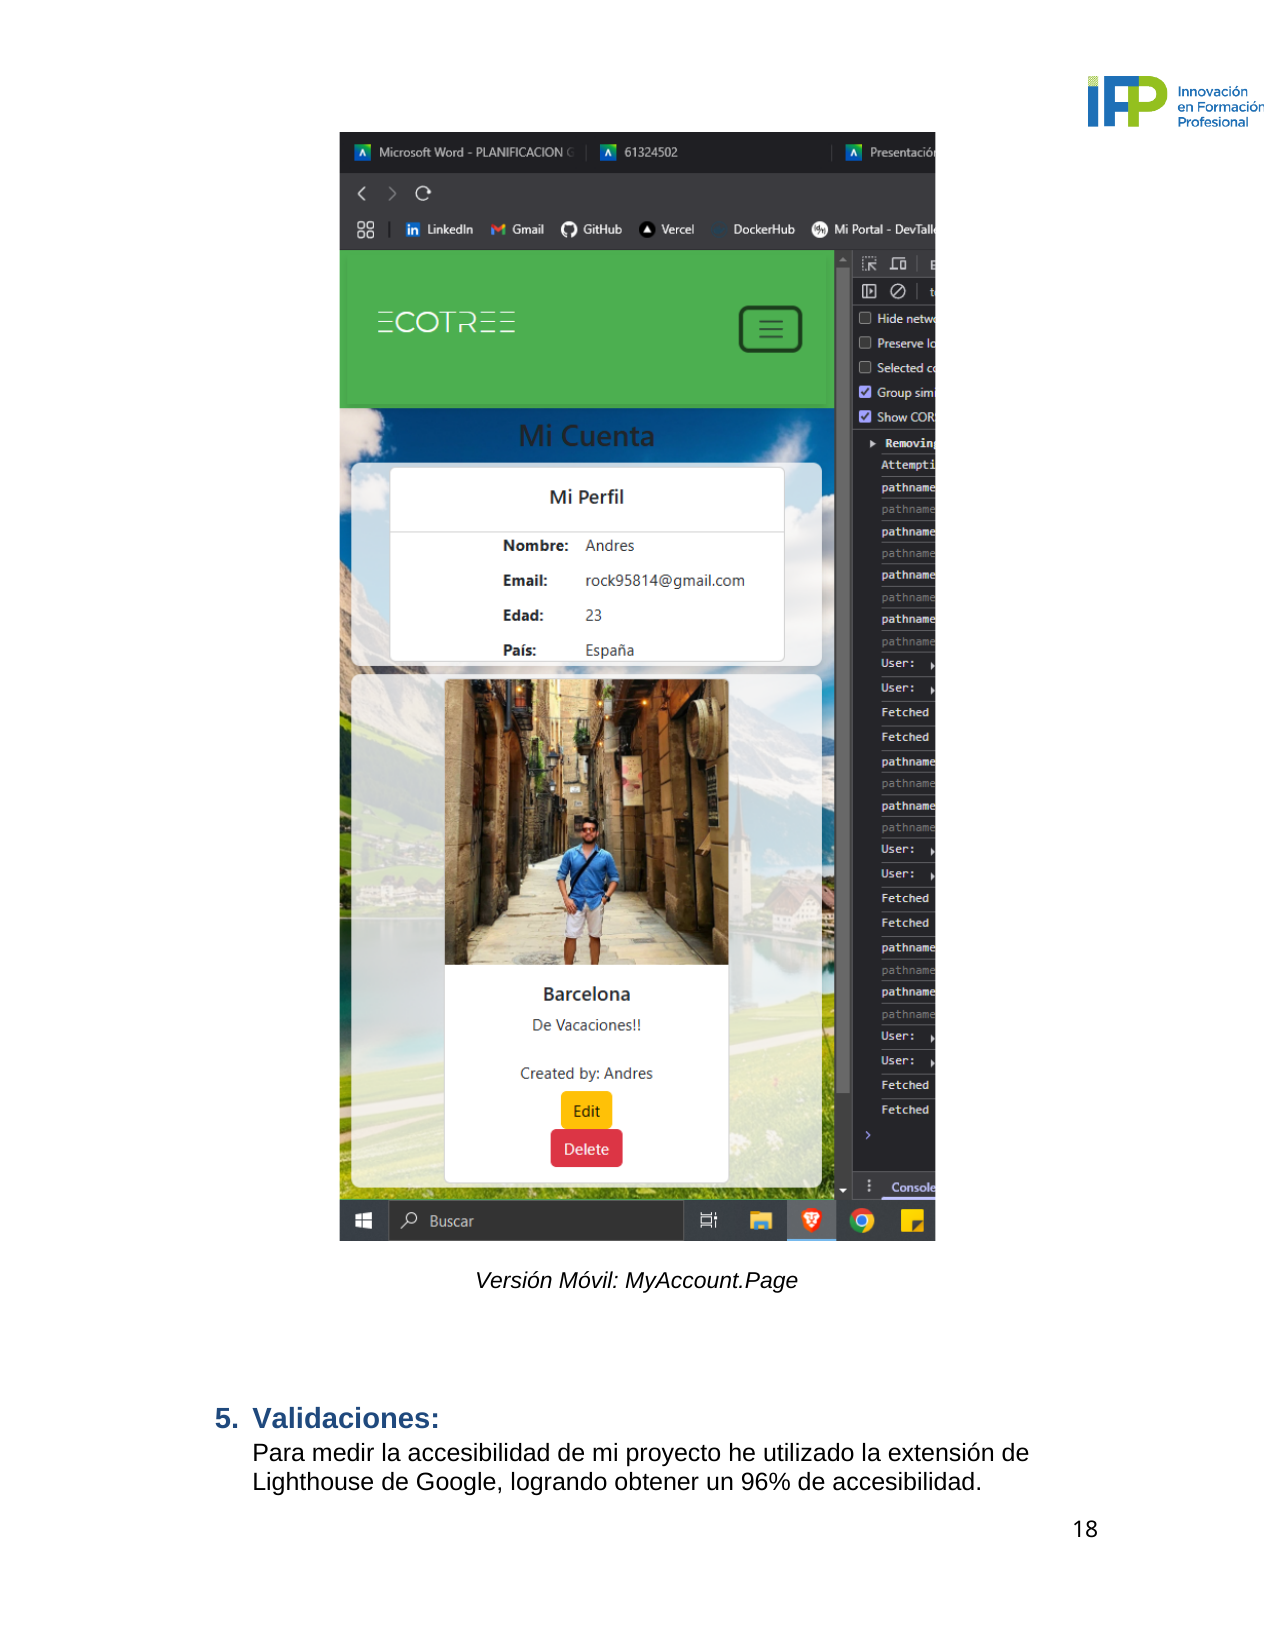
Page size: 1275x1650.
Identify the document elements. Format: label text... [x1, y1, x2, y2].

list Para medir la accesibilidad de mi proyecto he utilizado la extensión de Lighthouse de Google, logrando obtener un 96% de accesibilidad. [252, 1438, 1098, 1495]
picture [339, 132, 936, 1241]
picture [1087, 76, 1264, 127]
text Versión Móvil: MyAccount.Page [177, 1267, 1098, 1293]
list Validaciones: [214, 1402, 1083, 1435]
